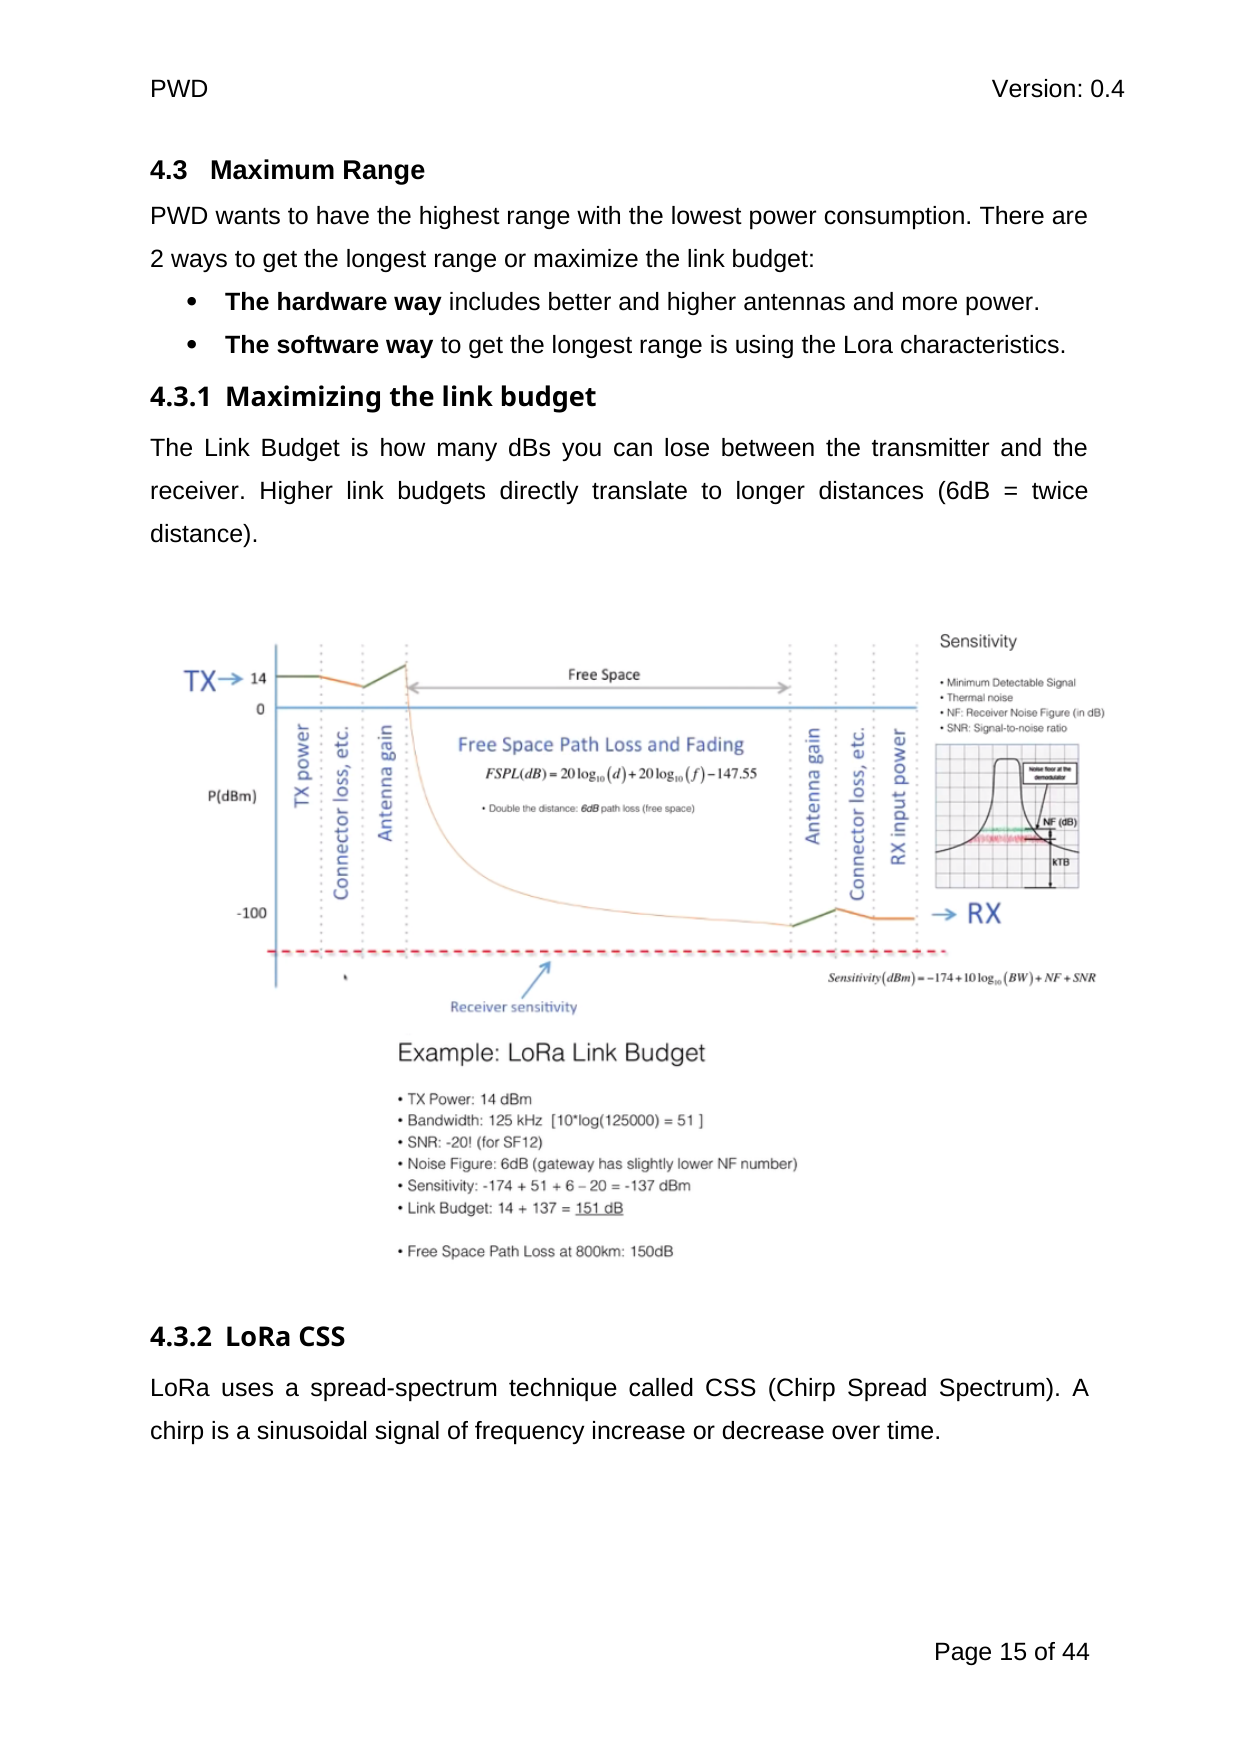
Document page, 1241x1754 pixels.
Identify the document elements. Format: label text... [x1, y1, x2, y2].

text LoRa uses a spread-spectrum technique called CSS (Chirp Spread Spectrum). A chirp is a sinusoidal signal of frequency increase or decrease over time. [150, 1373, 1090, 1445]
subtitle Maximizing the link budget [150, 378, 1090, 415]
picture [150, 605, 1149, 1300]
text PWD wants to have the highest range with the lowest power consumption. There are 2 ways to get the longest range or maximize the link budget: [150, 201, 1090, 273]
subtitle LoRa CSS [150, 1318, 1090, 1354]
list The hardware way includes better and higher antennas and more power. [187, 287, 1090, 316]
subtitle Maximum Range [150, 154, 1090, 185]
list The software way to get the longest range is using the Lora characteristics. [187, 331, 1090, 359]
text The Link Budget is how many dBs you can lose between the transmitter and the receiver. Higher link budgets directly translate to longer distances (6dB = twice distance). [150, 433, 1090, 548]
